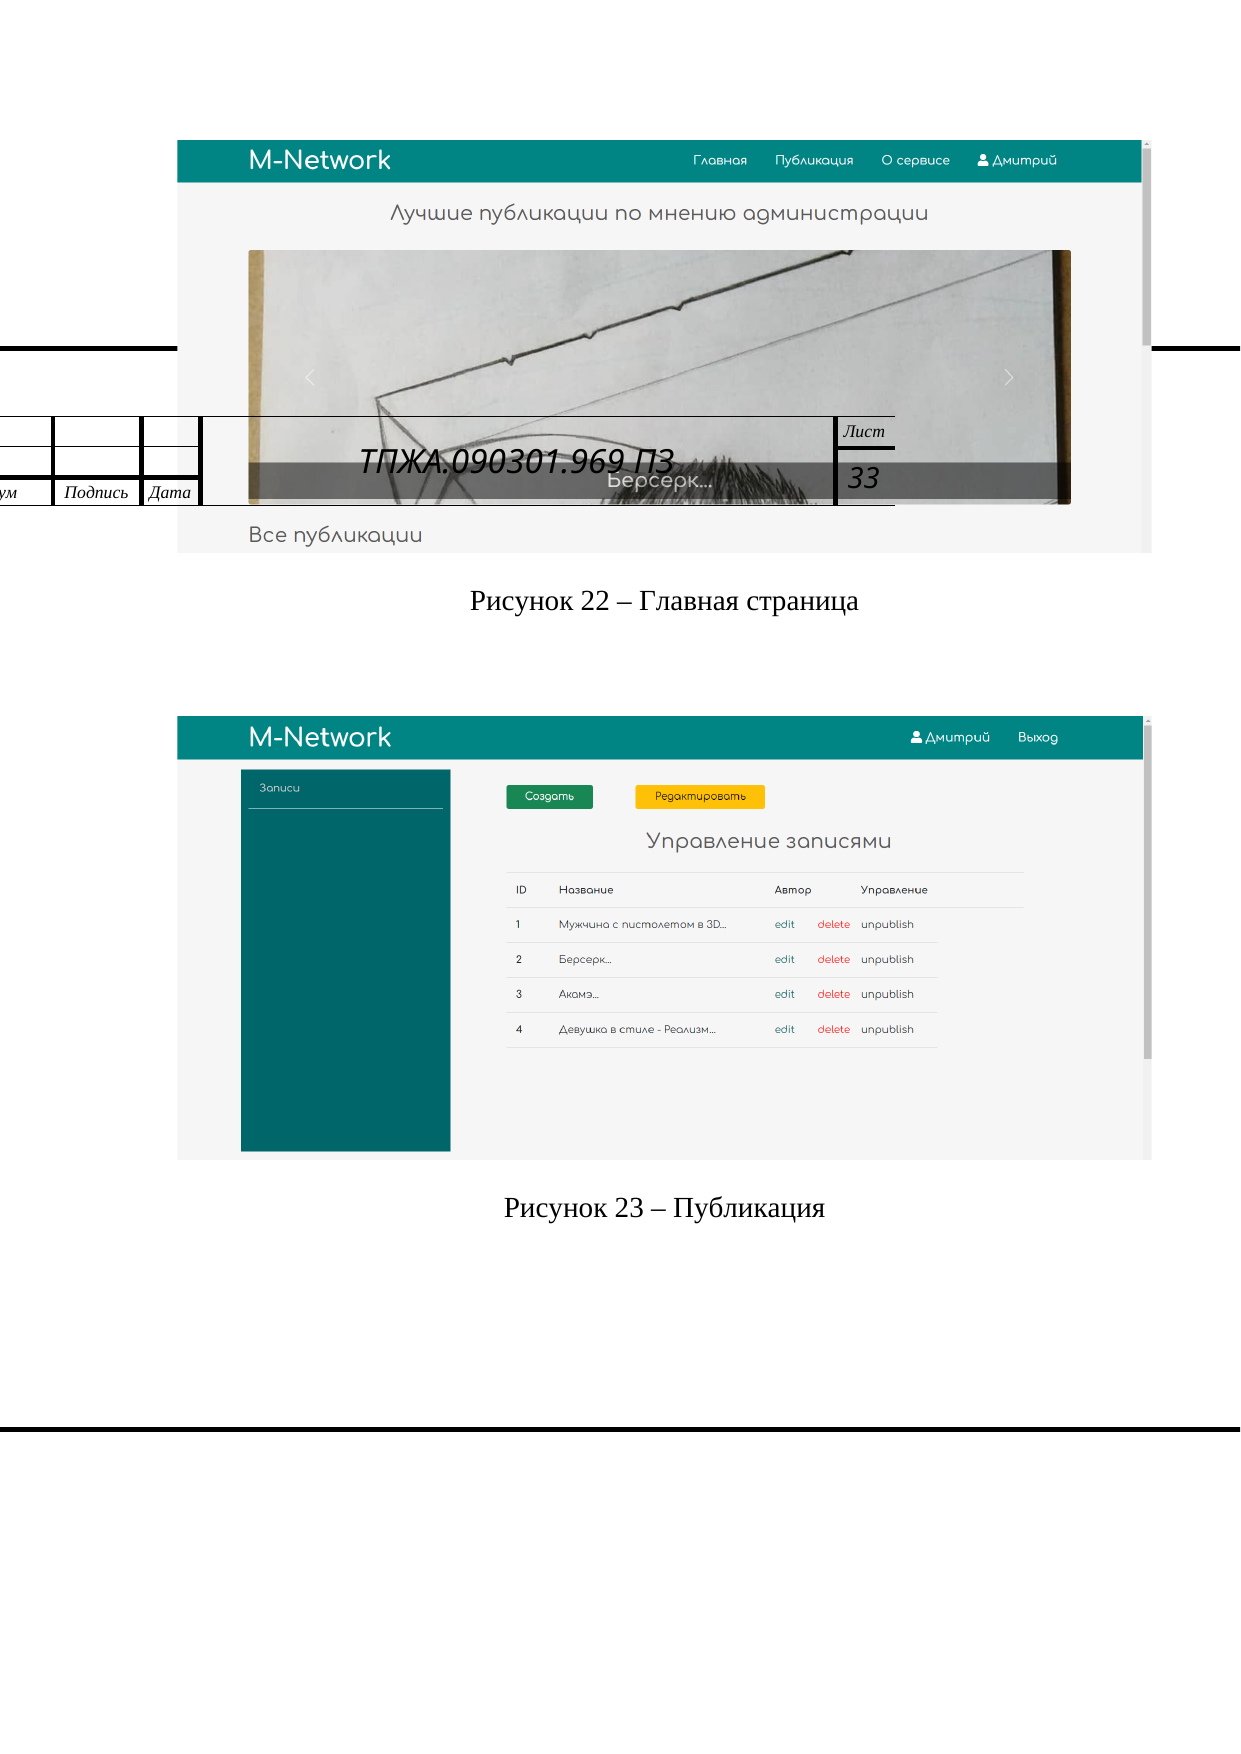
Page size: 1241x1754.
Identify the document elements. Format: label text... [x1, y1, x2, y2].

text Рисунок 23 – Публикация [177, 1191, 1152, 1224]
picture [177, 417, 198, 446]
picture [177, 447, 198, 475]
picture [203, 417, 833, 505]
picture [177, 716, 1152, 1160]
picture [177, 140, 1152, 553]
text Рисунок 22 – Главная страница [177, 583, 1152, 616]
picture [177, 480, 198, 505]
